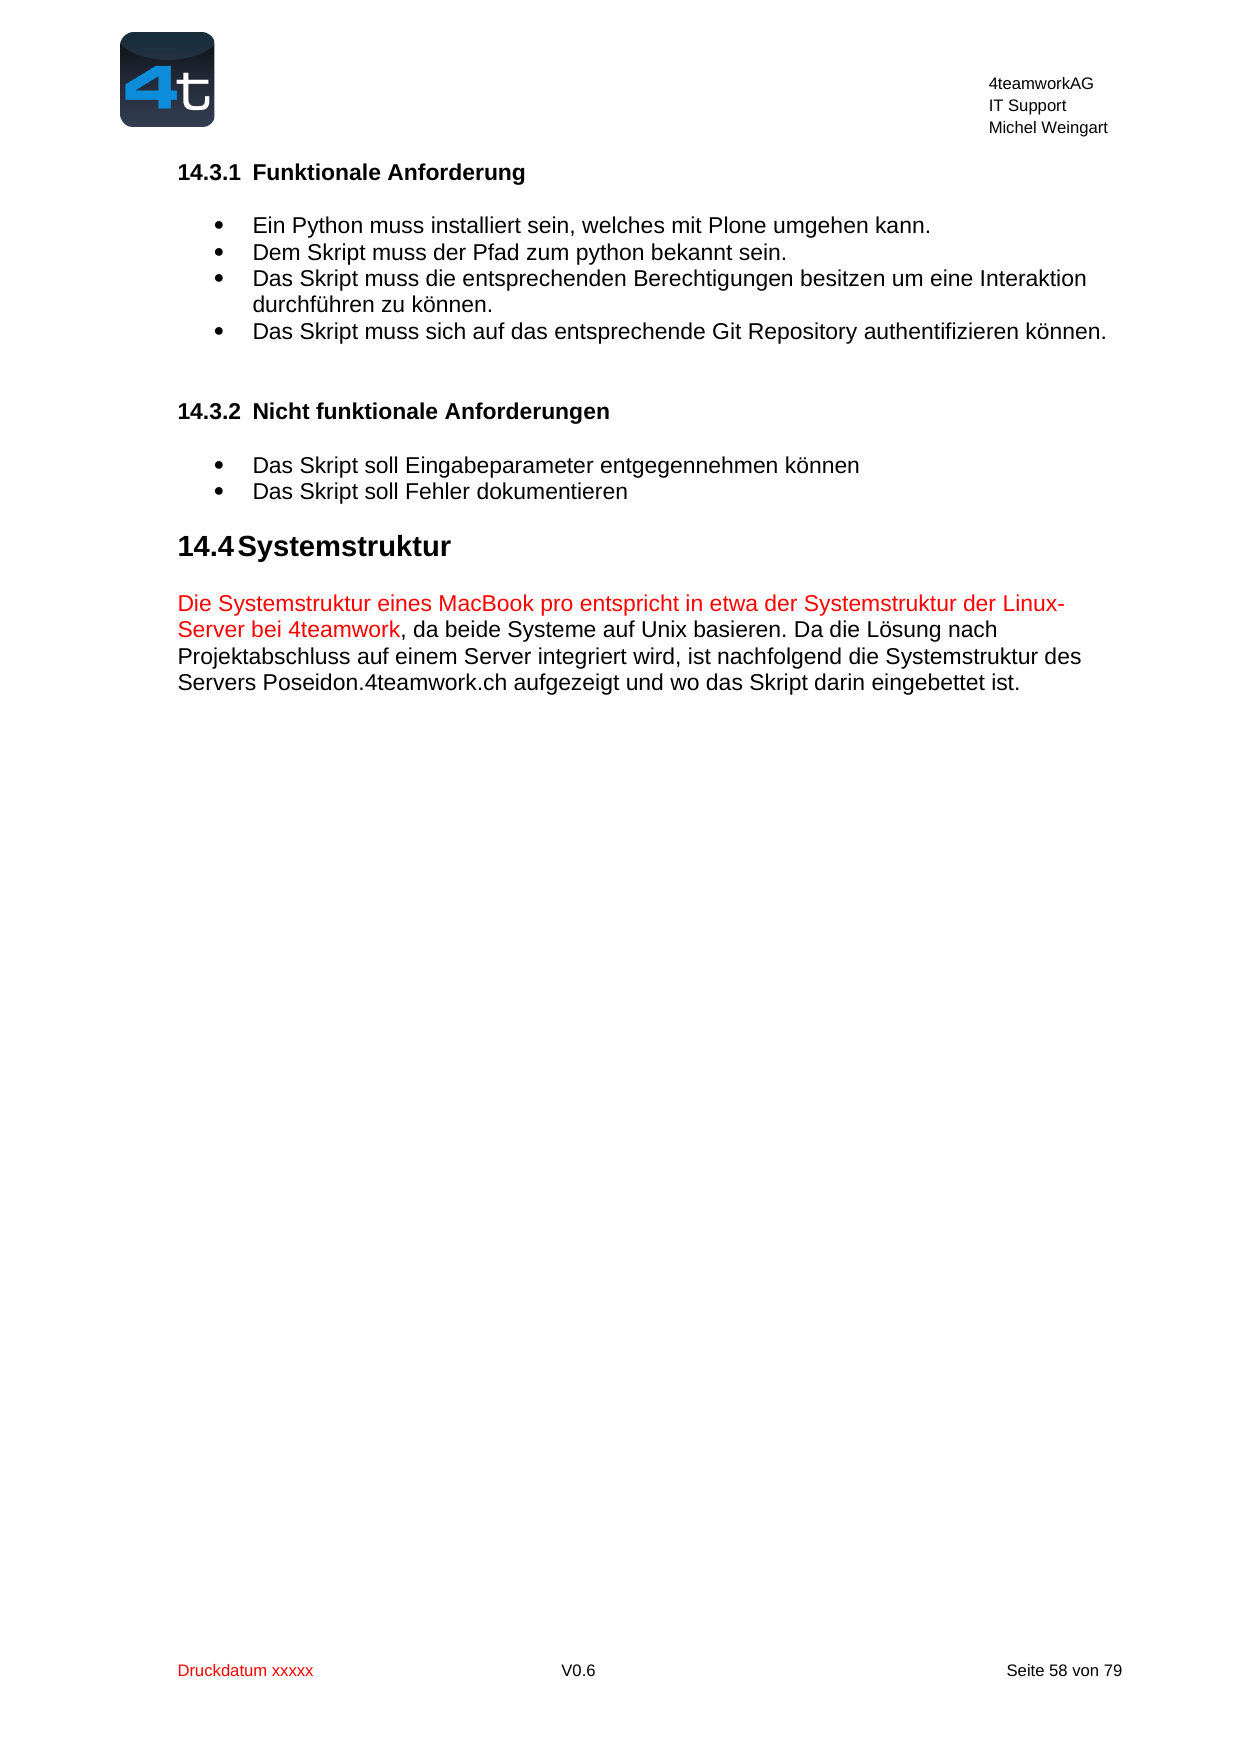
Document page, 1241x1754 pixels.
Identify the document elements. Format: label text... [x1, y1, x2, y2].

subtitle Nicht funktionale Anforderungen [177, 398, 1122, 425]
subtitle Funktionale Anforderung [177, 159, 1122, 185]
text Die Systemstruktur eines MacBook pro entspricht in etwa der Systemstruktur der Linux-Server bei 4teamwork, da beide Systeme auf Unix basieren. Da die Lösung nach Projektabschluss auf einem Server integriert wird, ist nachfolgend die Systemstruktur des Servers Poseidon.4teamwork.ch aufgezeigt und wo das Skript darin eingebettet ist. [177, 590, 1122, 696]
list Dem Skript muss der Pfad zum python bekannt sein. [215, 239, 1122, 265]
picture [120, 32, 215, 127]
list Ein Python muss installiert sein, welches mit Plone umgehen kann. [215, 212, 1122, 239]
subtitle Systemstruktur [177, 529, 1122, 563]
list Das Skript soll Eingabeparameter entgegennehmen können [215, 452, 1122, 478]
list Das Skript soll Fehler dokumentieren [215, 478, 1122, 504]
list Das Skript muss sich auf das entsprechende Git Repository authentifizieren können. [215, 318, 1122, 344]
list Das Skript muss die entsprechenden Berechtigungen besitzen um eine Interaktion durchführen zu können. [215, 265, 1122, 318]
